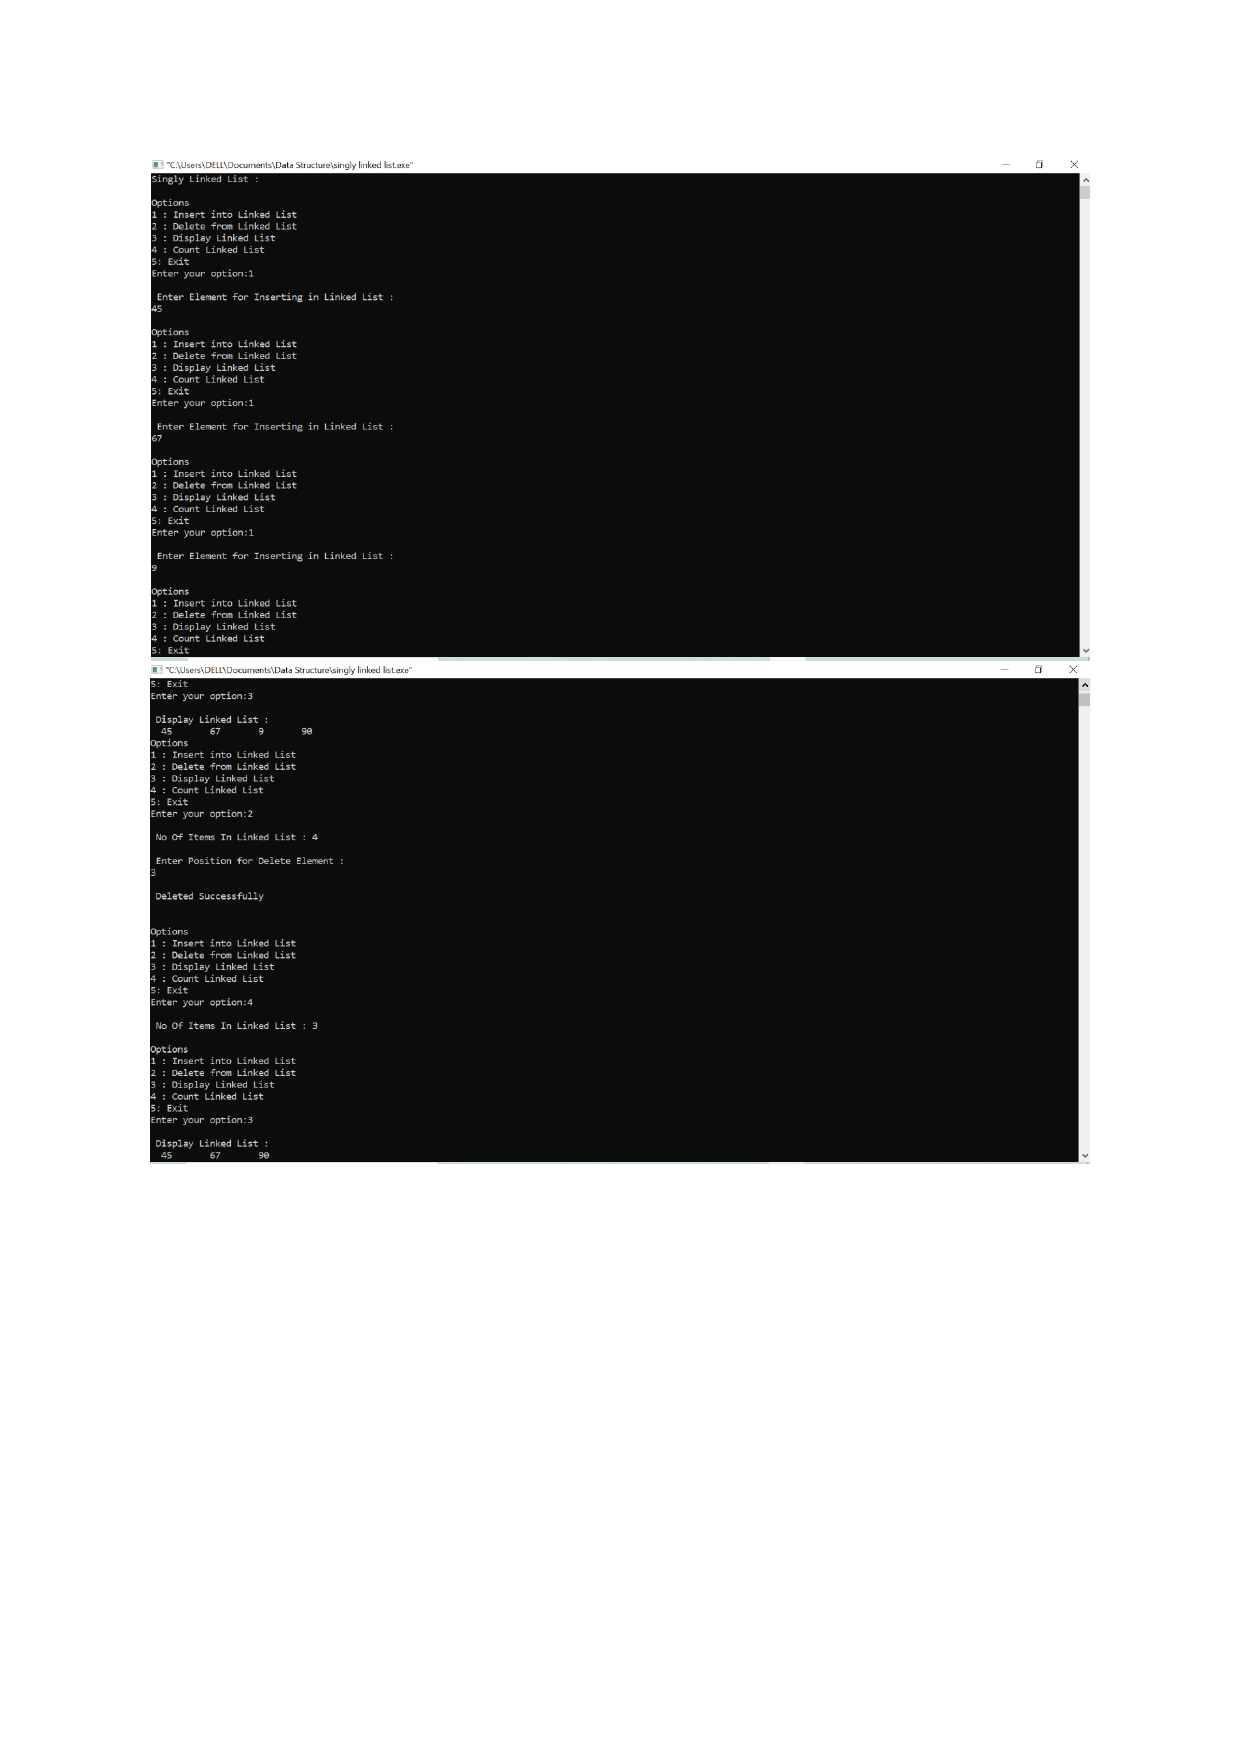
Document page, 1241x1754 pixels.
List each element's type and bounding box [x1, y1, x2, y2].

picture [150, 156, 1091, 1164]
